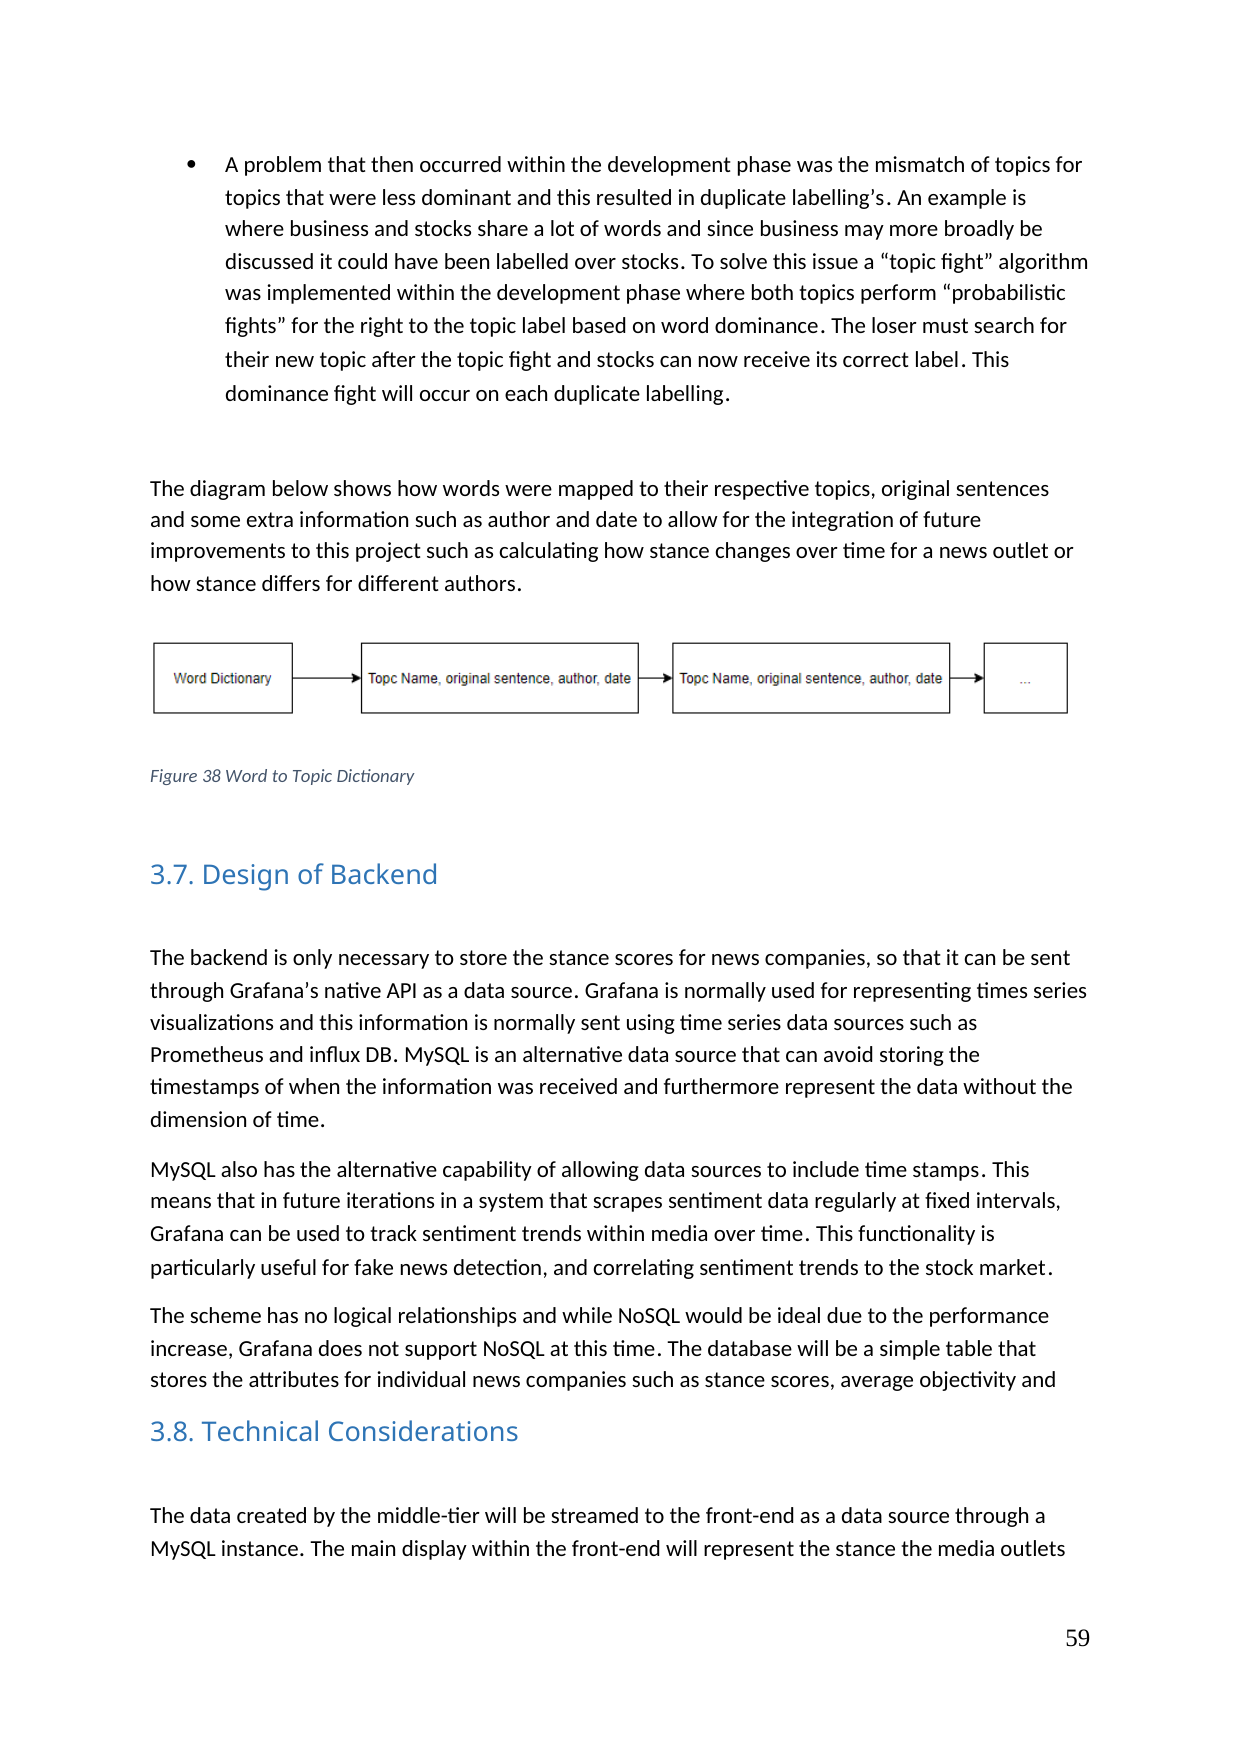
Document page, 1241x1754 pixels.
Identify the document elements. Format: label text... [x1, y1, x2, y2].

list A problem that then occurred within the development phase was the mismatch of topics for topics that were less dominant and this resulted in duplicate labelling’s. An example is where business and stocks share a lot of words and since business may more broadly be discussed it could have been labelled over stocks. To solve this issue a “topic fight” algorithm was implemented within the development phase where both topics perform “probabilistic fights” for the right to the topic label based on word dominance. The loser must search for their new topic after the topic fight and stocks can now receive its correct label. This dominance fight will occur on each duplicate labelling. [187, 150, 1090, 407]
text MySQL also has the alternative capability of allowing data sources to include time stamps. This means that in future iterations in a system that scrapes sentiment data regularly at fixed intervals, Grafana can be used to track sentiment trends within media over time. This functionality is particularly useful for fake news detection, and correlating sentiment trends to the stock market. [150, 1153, 1090, 1281]
text The diagram below shows how words were mapped to their respective topics, original sentences and some extra information such as author and date to allow for the integration of future improvements to this project such as calculating how stance changes over time for a news outlet or how stance differs for different authors. [150, 474, 1090, 597]
picture [150, 617, 1091, 745]
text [150, 1501, 1090, 1562]
text The scheme has no logical relationships and while NoSQL would be ideal due to the performance increase, Grafana does not support NoSQL at this time. The database will be a simple table that stores the attributes for individual news companies such as stance scores, average objectivity and [150, 1301, 1090, 1393]
text Figure 38 Word to Topic Dictionary [150, 764, 1090, 787]
subtitle 3.7. Design of Backend [150, 855, 1090, 892]
subtitle 3.8. Technical Considerations [150, 1413, 1090, 1450]
text The backend is only necessary to store the stance scores for news companies, so that it can be sent through Grafana’s native API as a data source. Grafana is normally used for representing times series visualizations and this information is normally sent using time series data sources such as Prometheus and influx DB. MySQL is an alternative data source that can avoid storing the timestamps of when the information was received and furthermore represent the data without the dimension of time. [150, 943, 1090, 1133]
